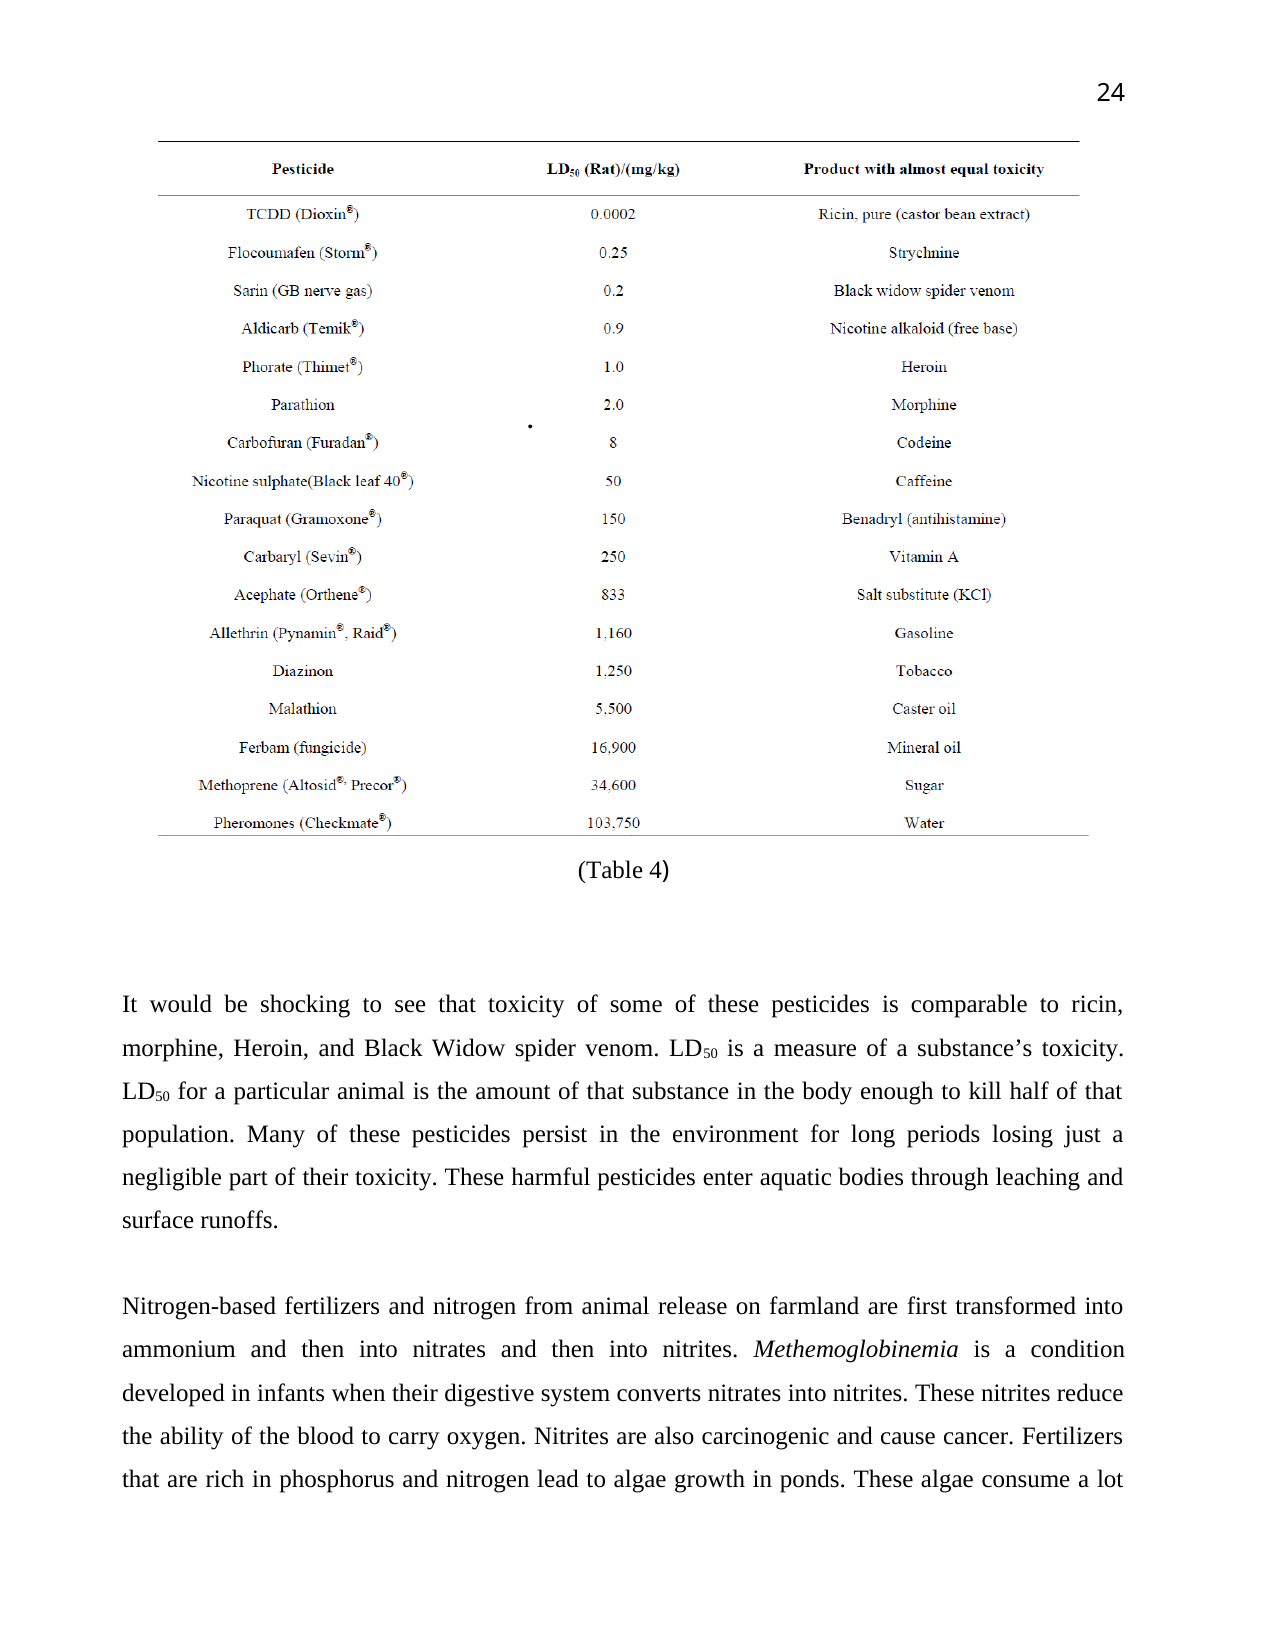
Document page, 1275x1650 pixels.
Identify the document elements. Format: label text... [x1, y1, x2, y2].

text (Table 4) [122, 852, 1125, 886]
picture [158, 140, 1089, 836]
text It would be shocking to see that toxicity of some of these pesticides is comparable to ricin, morphine, Heroin, and Black Widow spider venom. LD50 is a measure of a substance’s toxicity. LD50 for a particular animal is the amount of that substance in the body enough to kill half of that population. Many of these pesticides persist in the environment for long periods losing just a negligible part of their toxicity. These harmful pesticides enter aquatic bodies through leaching and surface runoffs. [122, 989, 1125, 1234]
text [122, 1291, 1125, 1493]
